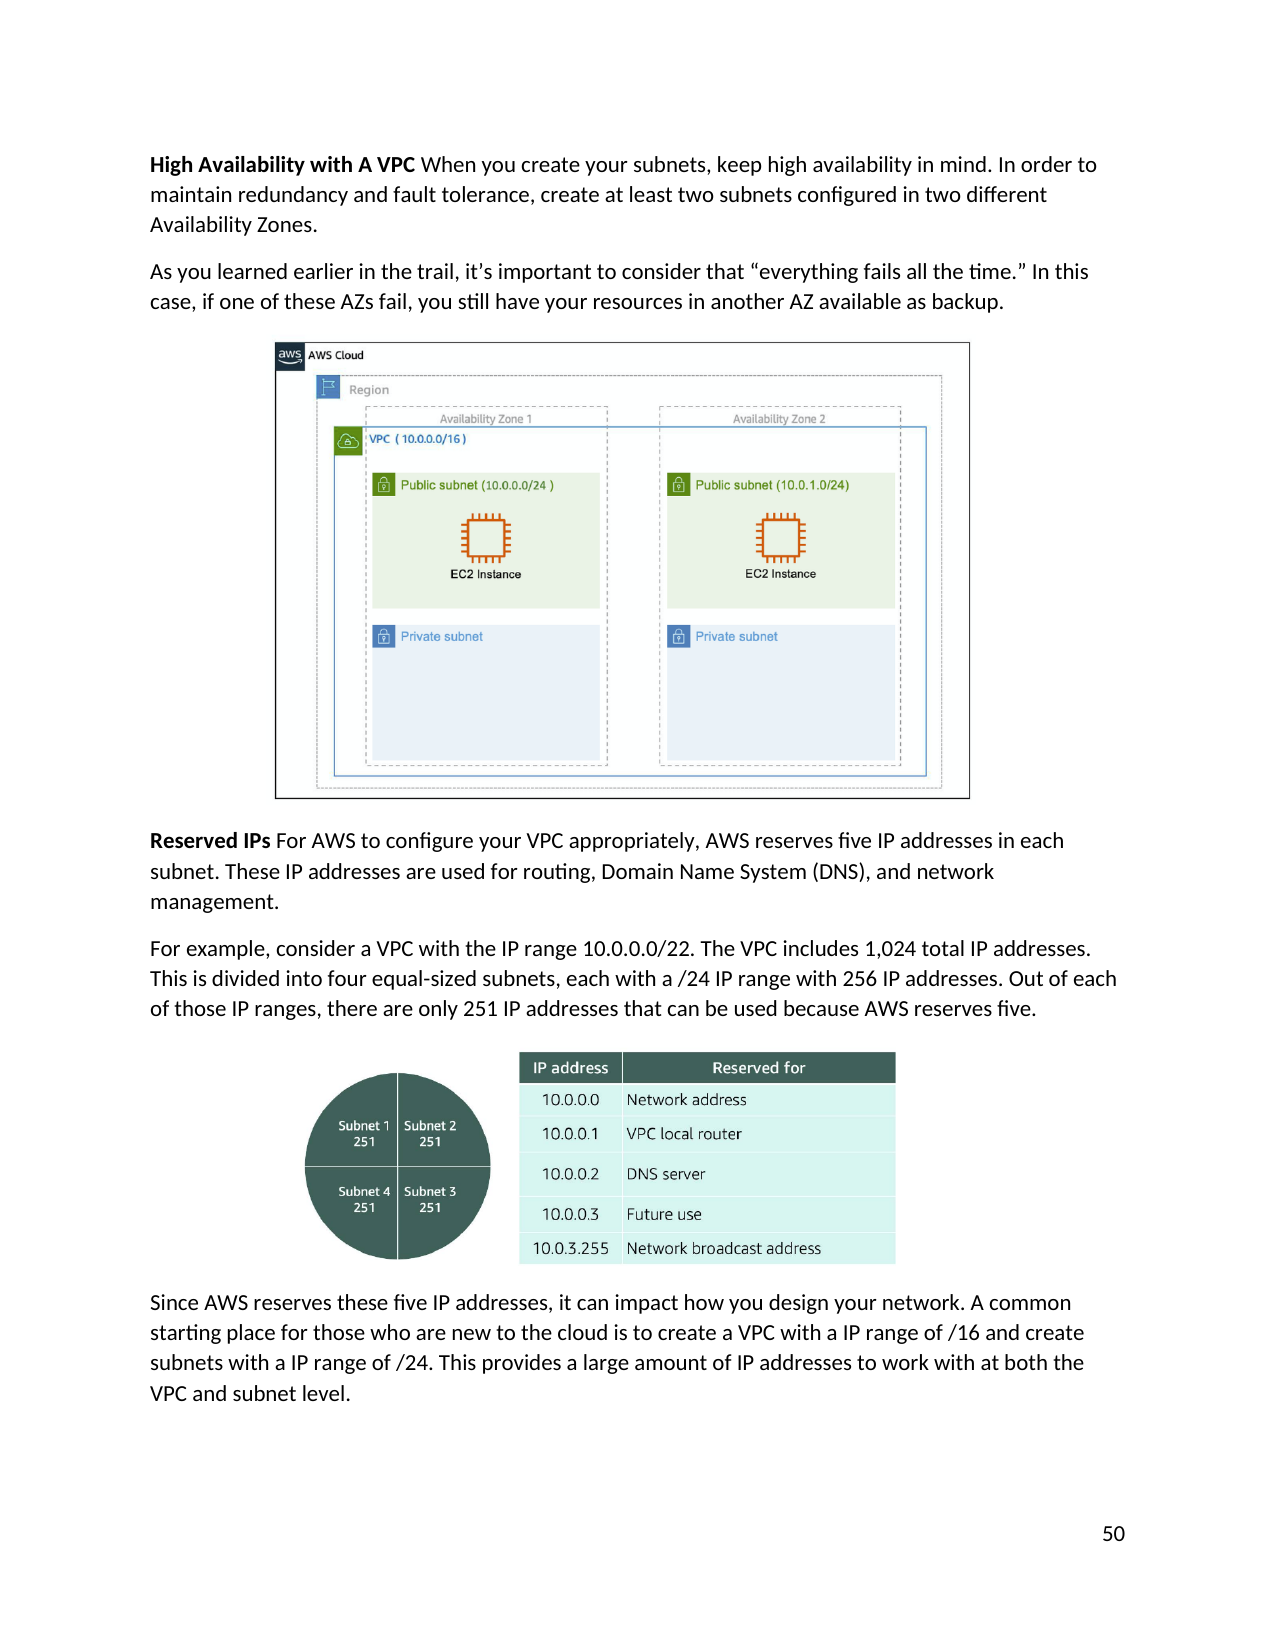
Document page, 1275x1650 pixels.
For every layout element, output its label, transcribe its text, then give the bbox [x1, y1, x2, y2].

picture [266, 334, 978, 808]
text High Availability with A VPC When you create your subnets, keep high availability in mind. In order to maintain redundancy and fault tolerance, create at least two subnets configured in two different Availability Zones. [150, 150, 1125, 238]
text For example, consider a VPC with the IP range 10.0.0.0/22. The VPC includes 1,024 total IP addresses. This is divided into four equal-sized subnets, each with a /24 IP range with 256 IP addresses. Out of each of those IP ranges, there are only 251 IP addresses that can be used because AWS reserves five. [150, 934, 1125, 1022]
text Reserved IPs For AWS to configure your VPC appropriately, AWS reserves five IP addresses in each subnet. These IP addresses are used for routing, Domain Name System (DNS), and network management. [150, 827, 1125, 915]
text Since AWS reserves these five IP addresses, it can impact how you design your network. A common starting place for those who are new to the cloud is to create a VPC with a IP range of /16 and create subnets with a IP range of /24. This provides a large amount of IP addresses to work with at both the VPC and subnet level. [150, 1288, 1125, 1407]
text As you learned earlier in the trail, it’s important to consider that “everything fails all the time.” In this case, if one of these AZs fail, you still have your resources in another AZ available as backup. [150, 257, 1125, 316]
picture [300, 1041, 898, 1270]
